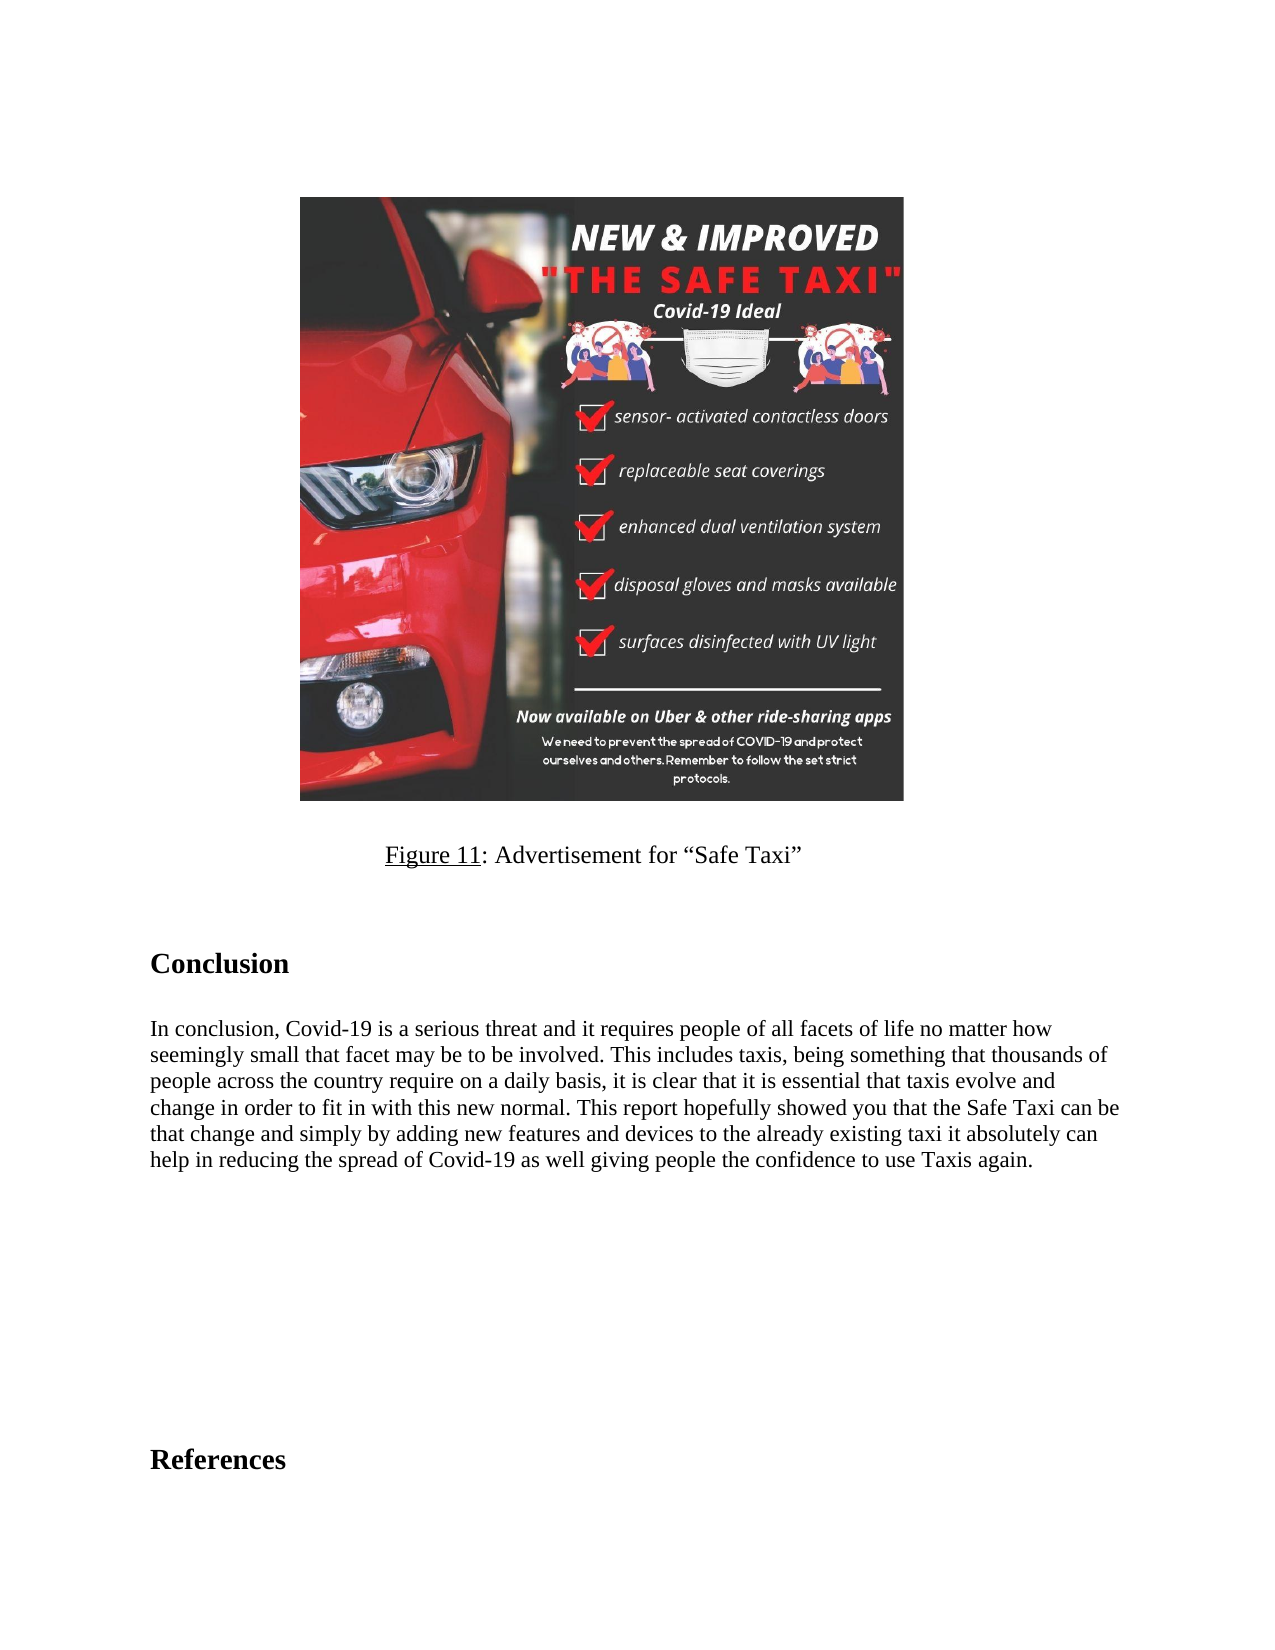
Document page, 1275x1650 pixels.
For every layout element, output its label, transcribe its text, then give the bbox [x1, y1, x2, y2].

picture [300, 197, 904, 801]
text In conclusion, Covid-19 is a serious threat and it requires people of all facets of life no matter how seemingly small that facet may be to be involved. This includes taxis, being something that thousands of people across the country require on a daily basis, it is clear that it is essential that taxis evolve and change in order to fit in with this new normal. This report hopefully showed you that the Safe Taxi can be that change and simply by adding new features and devices to the already existing taxi it absolutely can help in reducing the spread of Covid-19 as well giving people the confidence to use Taxis again. [150, 1014, 1125, 1173]
text Figure 11: Advertisement for “Safe Taxi” [150, 840, 1037, 869]
text References [150, 1442, 1125, 1476]
text Conclusion [150, 946, 1125, 979]
